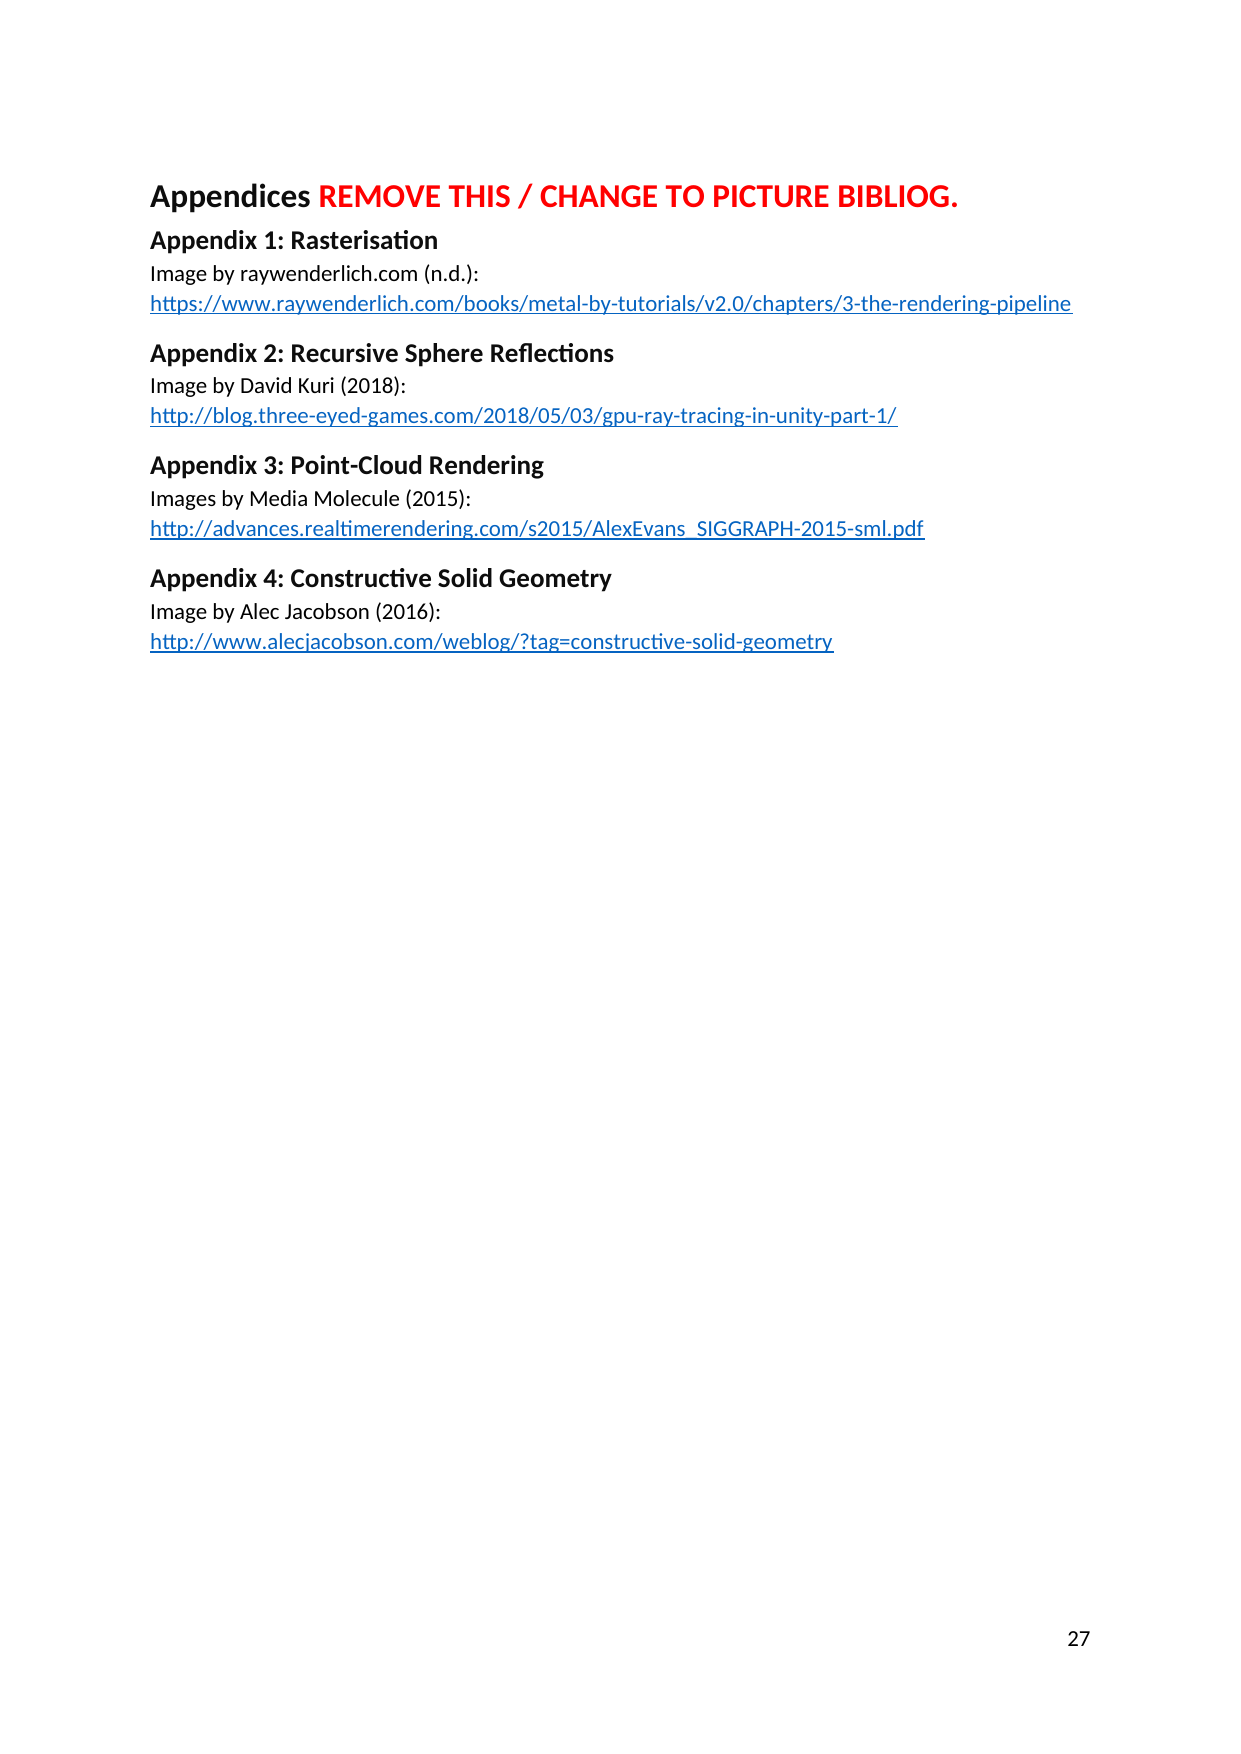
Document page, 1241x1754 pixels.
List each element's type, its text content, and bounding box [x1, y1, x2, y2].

text Image by David Kuri (2018): [150, 371, 1090, 399]
subtitle Appendix 3: Point-Cloud Rendering [150, 448, 1090, 482]
subtitle Appendix 2: Recursive Sphere Reflections [150, 336, 1090, 369]
text http://www.alecjacobson.com/weblog/?tag=constructive-solid-geometry [150, 627, 1090, 655]
subtitle Appendix 4: Constructive Solid Geometry [150, 561, 1090, 594]
text http://advances.realtimerendering.com/s2015/AlexEvans_SIGGRAPH-2015-sml.pdf [150, 514, 1090, 542]
text Images by Media Molecule (2015): [150, 484, 1090, 512]
subtitle Appendices REMOVE THIS / CHANGE TO PICTURE BIBLIOG. [150, 175, 1090, 216]
text Image by raywenderlich.com (n.d.): [150, 259, 1090, 287]
subtitle Appendix 1: Rasterisation [150, 223, 1090, 256]
text http://blog.three-eyed-games.com/2018/05/03/gpu-ray-tracing-in-unity-part-1/ [150, 402, 1090, 430]
text Image by Alec Jacobson (2016): [150, 597, 1090, 625]
text https://www.raywenderlich.com/books/metal-by-tutorials/v2.0/chapters/3-the-rendering-pipeline [150, 289, 1090, 317]
